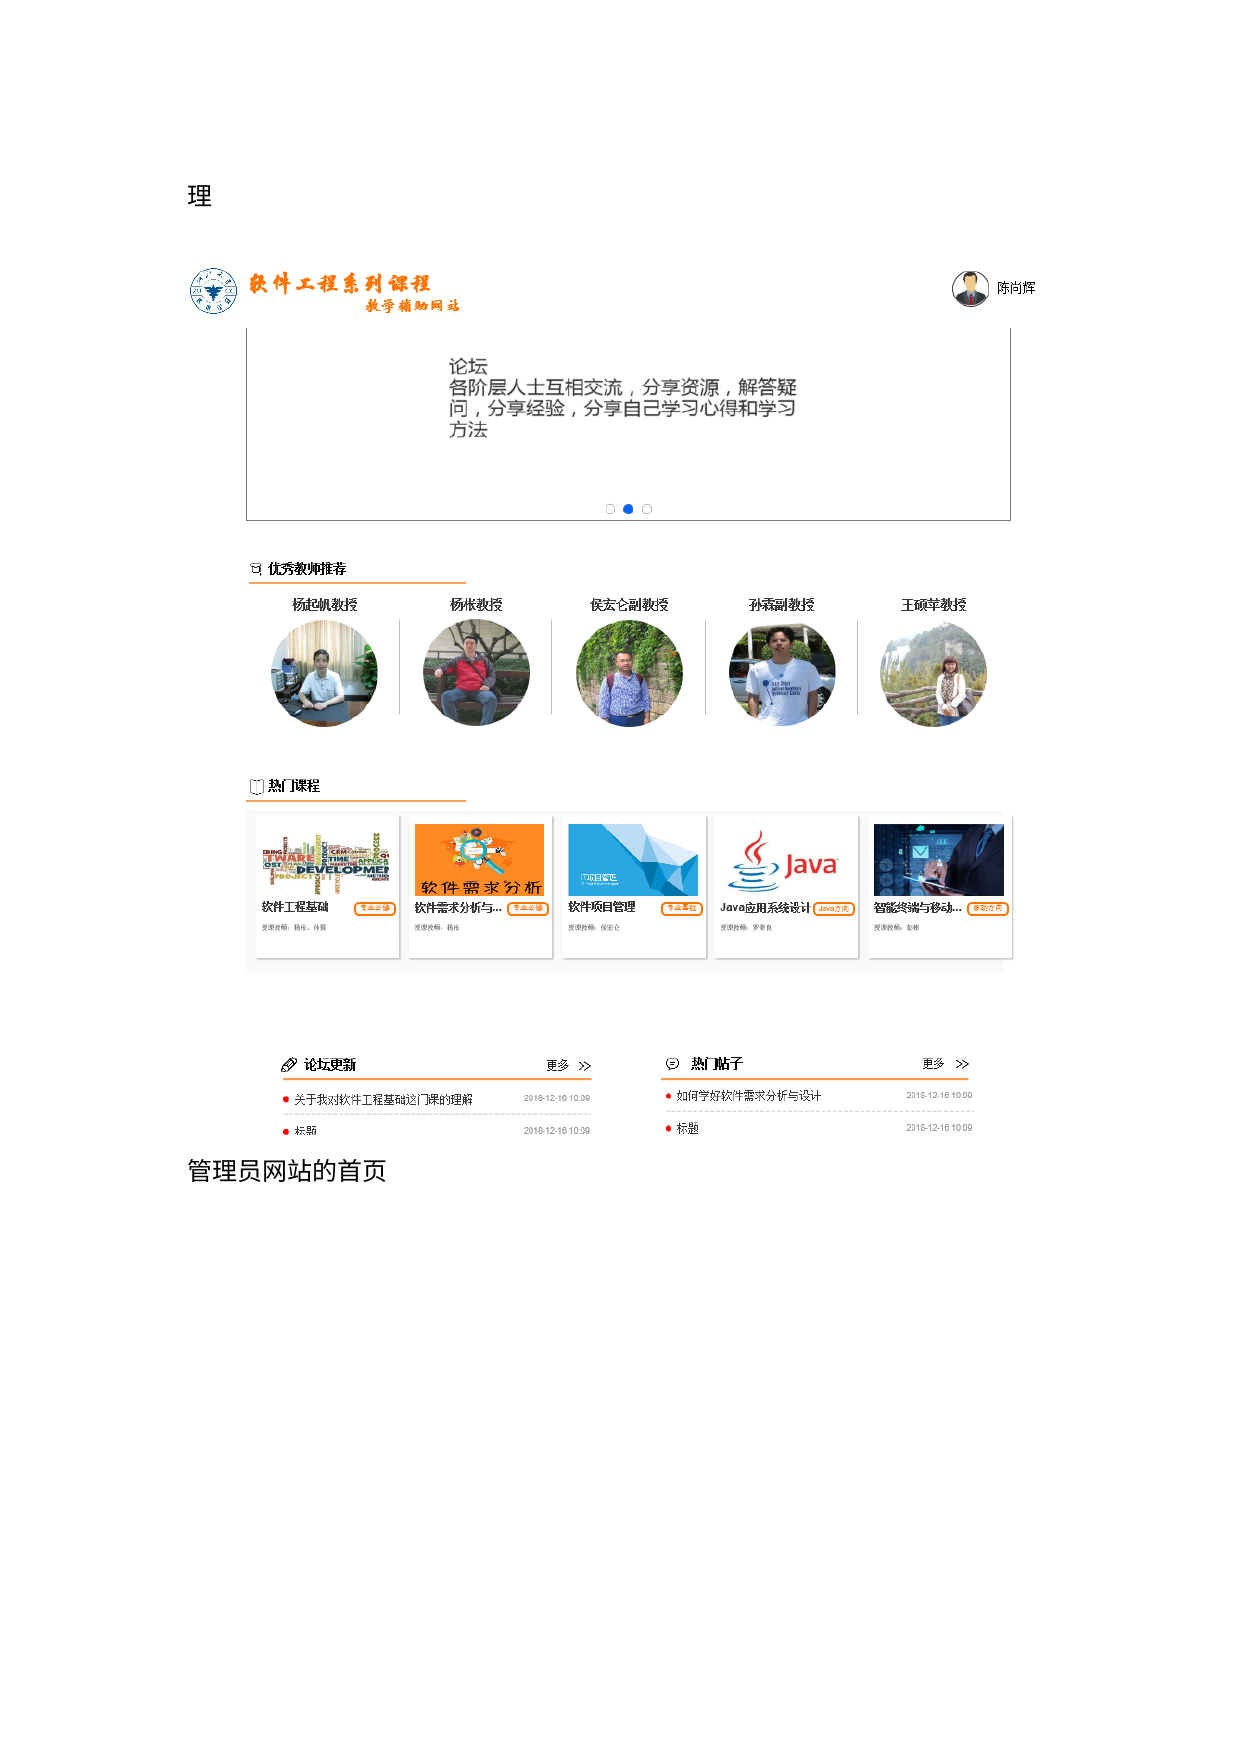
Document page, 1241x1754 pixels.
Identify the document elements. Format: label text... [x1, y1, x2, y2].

text 管理员网站的首页 [187, 1137, 1053, 1202]
picture [187, 259, 1052, 1135]
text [187, 162, 1053, 227]
